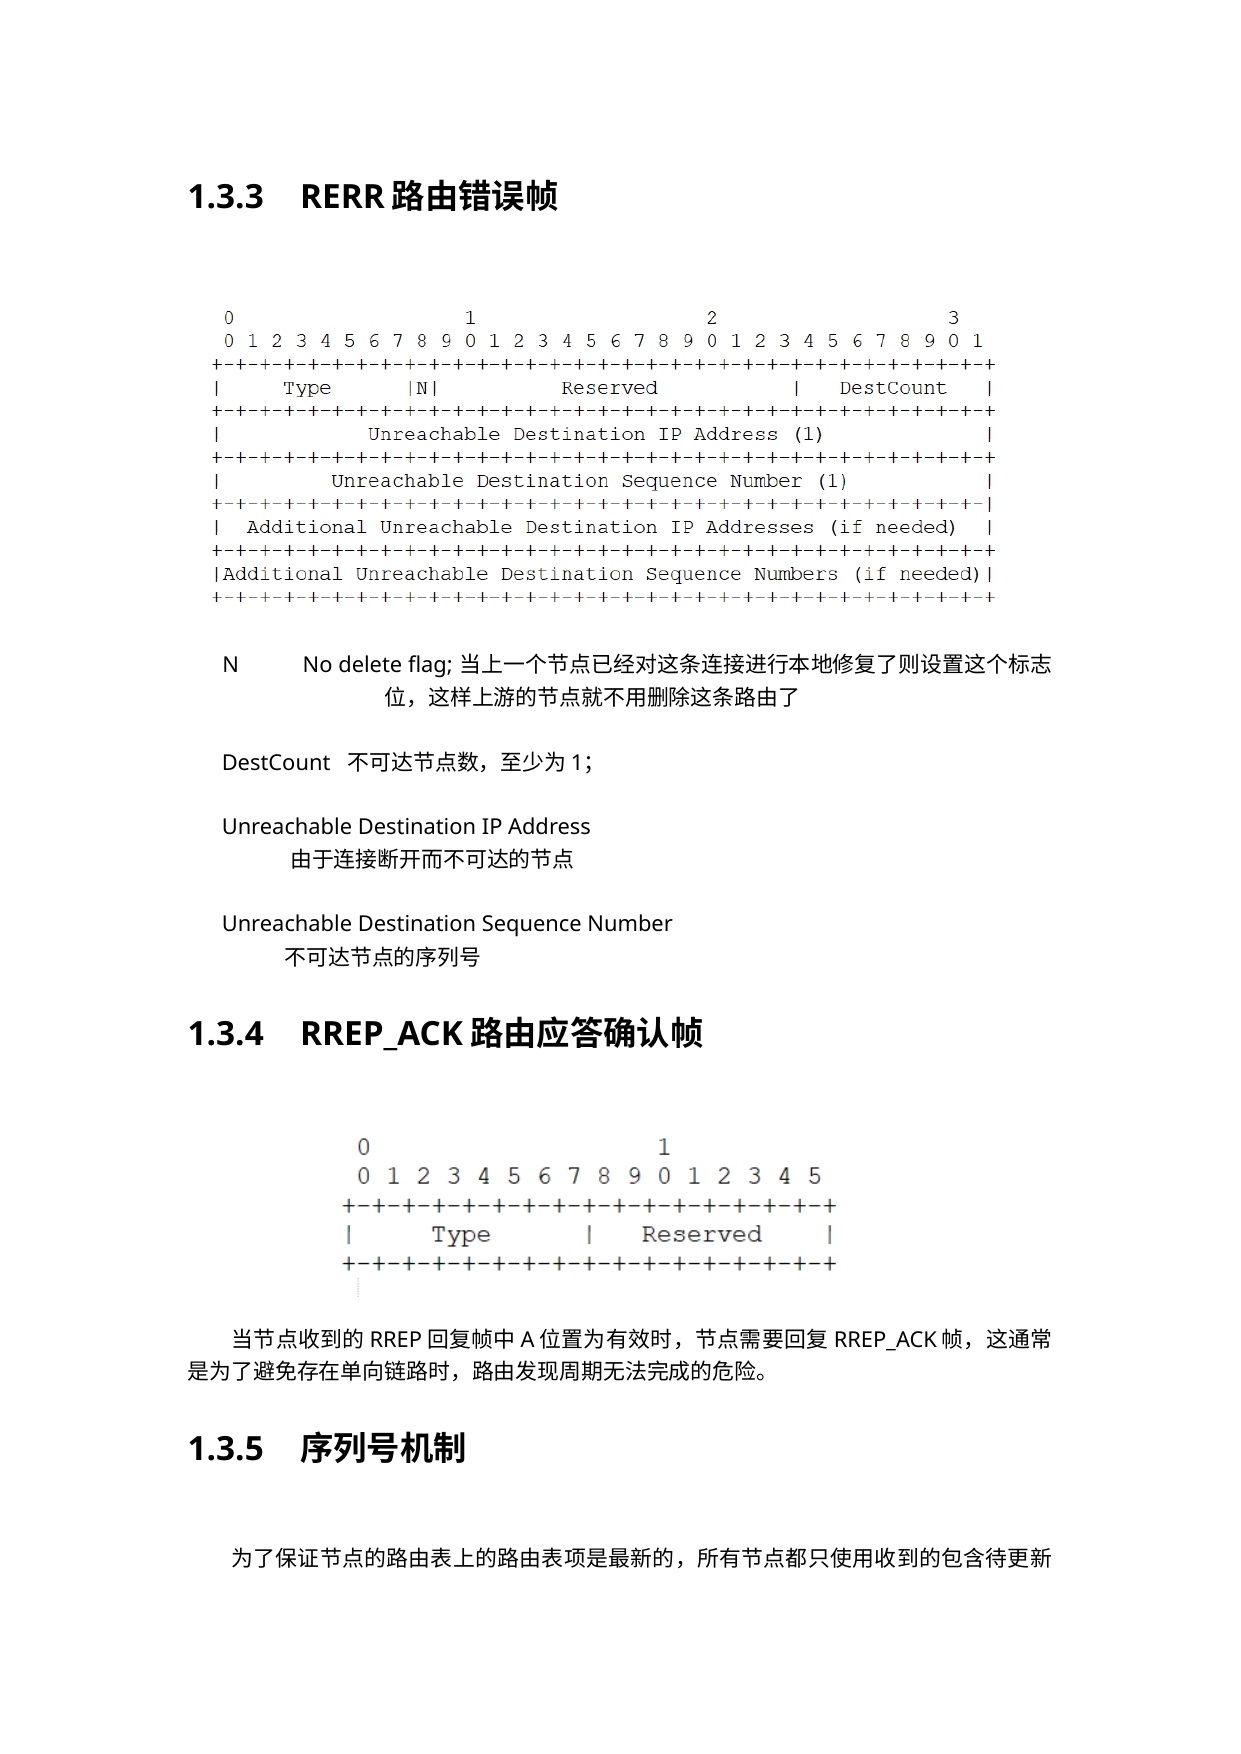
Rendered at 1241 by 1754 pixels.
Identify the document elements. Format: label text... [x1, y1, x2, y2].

text 不可达节点的序列号 [187, 939, 1053, 972]
picture [320, 1126, 920, 1297]
text N No delete flag; 当上一个节点已经对这条连接进行本地修复了则设置这个标志位，这样上游的节点就不用删除这条路由了 [187, 647, 1053, 712]
text Unreachable Destination IP Address [187, 809, 1053, 842]
subtitle 序列号机制 [187, 1413, 1053, 1478]
subtitle RERR路由错误帧 [187, 162, 1053, 227]
subtitle RREP_ACK路由应答确认帧 [187, 999, 1053, 1064]
text 当节点收到的RREP回复帧中A位置为有效时，节点需要回复RREP_ACK帧，这通常是为了避免存在单向链路时，路由发现周期无法完成的危险。 [187, 1321, 1053, 1386]
text 由于连接断开而不可达的节点 [187, 842, 1053, 874]
text DestCount 不可达节点数，至少为1； [187, 744, 1053, 777]
picture [187, 289, 1053, 611]
text Unreachable Destination Sequence Number [187, 907, 1053, 939]
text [187, 1541, 1053, 1573]
